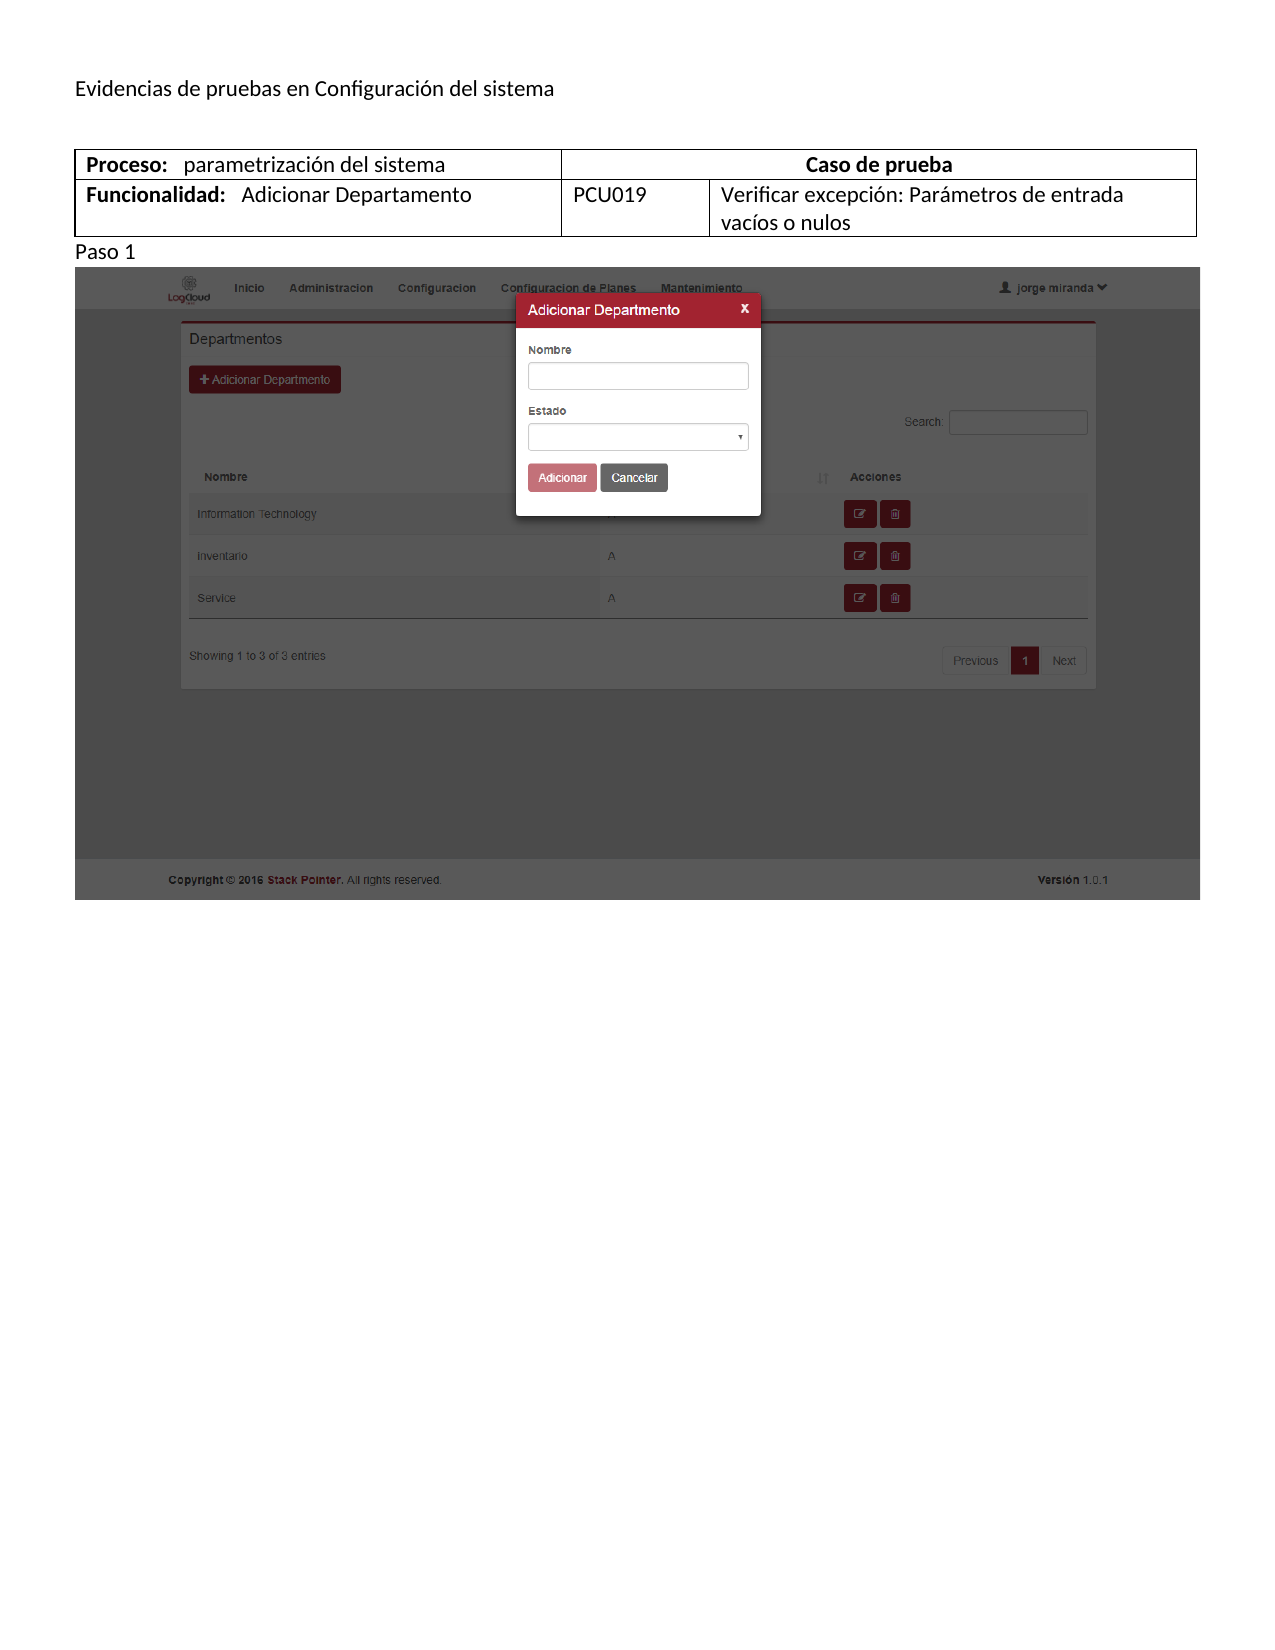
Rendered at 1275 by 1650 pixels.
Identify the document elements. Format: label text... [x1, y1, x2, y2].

table_header Caso de prueba [562, 150, 1196, 179]
table_cell Verificar excepción: Parámetros de entrada vacíos o nulos [710, 180, 1196, 236]
picture [75, 267, 1200, 900]
table_header Proceso: parametrización del sistema [76, 150, 561, 179]
text Paso 1 [75, 237, 1200, 267]
table_cell Funcionalidad: Adicionar Departamento [76, 180, 561, 236]
table_cell PCU019 [562, 180, 709, 236]
